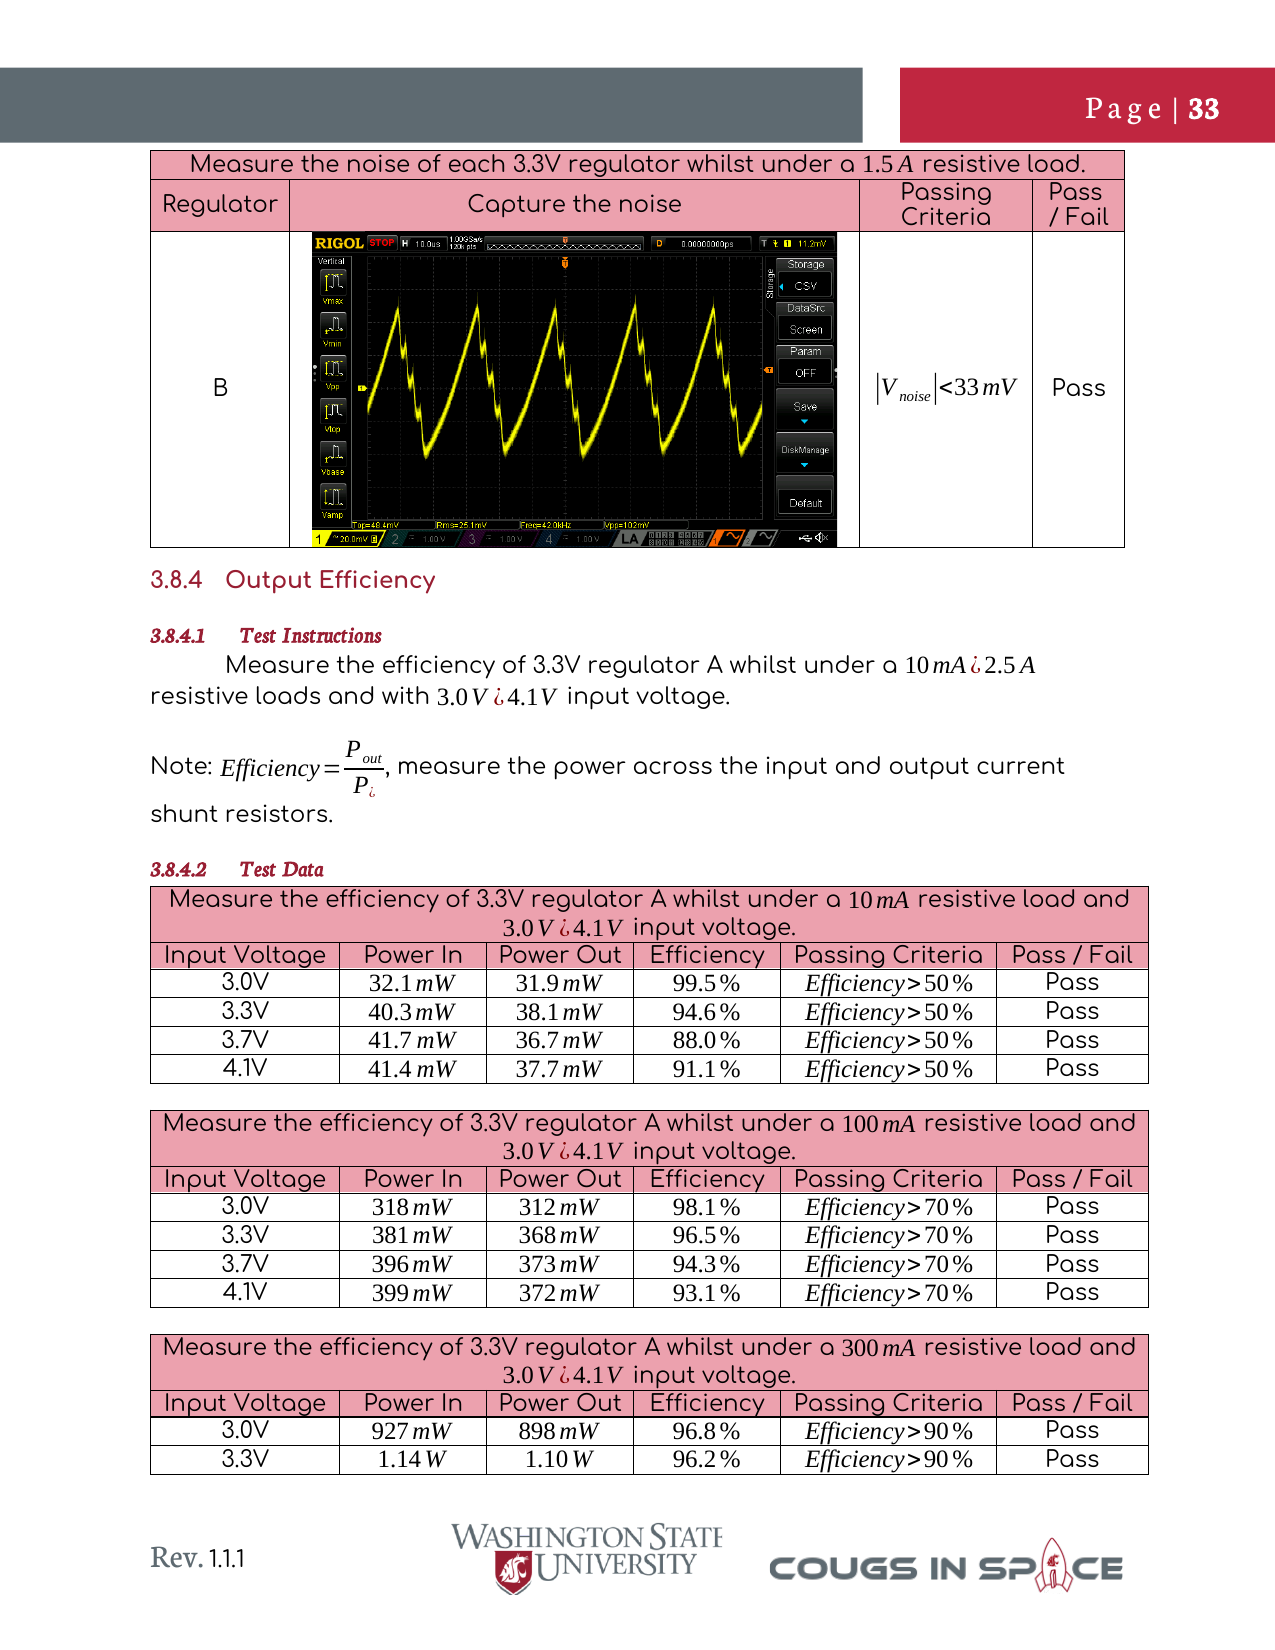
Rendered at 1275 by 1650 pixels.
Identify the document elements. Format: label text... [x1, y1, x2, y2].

table_cell Efficiency [634, 1167, 780, 1192]
table_cell [487, 970, 633, 997]
table_cell Pass [997, 1279, 1148, 1307]
table_cell [634, 1222, 780, 1250]
table_cell [487, 1194, 633, 1221]
table_cell Capture the noise [290, 180, 859, 231]
table_cell Pass [1033, 232, 1124, 547]
table_cell [487, 1222, 633, 1250]
table_cell Efficiency [634, 1391, 780, 1416]
table_cell Pass [997, 970, 1148, 997]
table_cell [781, 1418, 996, 1445]
table_cell Passing Criteria [781, 1167, 996, 1192]
table_cell Pass / Fail [1033, 180, 1124, 231]
table_cell [634, 1446, 780, 1474]
table_cell [340, 970, 486, 997]
table_cell Power In [340, 943, 486, 968]
table_cell 3.0V [151, 1418, 339, 1445]
table_cell [487, 998, 633, 1026]
table_cell Efficiency [634, 943, 780, 968]
table_cell Pass [997, 1418, 1148, 1445]
table_cell Input Voltage [151, 1167, 339, 1192]
subtitle Test Instructions [150, 619, 1125, 648]
picture [312, 231, 838, 547]
table_cell 4.1V [151, 1055, 339, 1083]
table_cell [340, 1251, 486, 1278]
table_cell [340, 1055, 486, 1083]
table_cell [634, 1027, 780, 1054]
table_cell 4.1V [151, 1279, 339, 1307]
table_cell [340, 1418, 486, 1445]
table_cell [340, 1194, 486, 1221]
table_cell 3.0V [151, 970, 339, 997]
table_cell [340, 998, 486, 1026]
table_cell Pass [997, 1446, 1148, 1474]
table_cell [487, 1027, 633, 1054]
table_cell [340, 1222, 486, 1250]
table_cell Pass [997, 998, 1148, 1026]
table_cell Regulator [151, 180, 289, 231]
table_cell [340, 1027, 486, 1054]
table_cell [487, 1446, 633, 1474]
table_cell [487, 1251, 633, 1278]
subtitle Output Efficiency [150, 569, 1125, 594]
table_cell Pass [997, 1055, 1148, 1083]
table_cell Input Voltage [151, 943, 339, 968]
picture [450, 1522, 723, 1595]
table_cell 3.3V [151, 1222, 339, 1250]
table_cell 3.3V [151, 998, 339, 1026]
table_cell Power Out [487, 1391, 633, 1416]
table_cell 3.0V [151, 1194, 339, 1221]
table_cell Power Out [487, 1167, 633, 1192]
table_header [151, 1335, 1148, 1390]
table_cell 3.3V [151, 1446, 339, 1474]
table_cell [487, 1055, 633, 1083]
table_cell [634, 1055, 780, 1083]
table_cell Passing Criteria [860, 180, 1032, 231]
table_cell Pass [997, 1194, 1148, 1221]
table_cell [781, 1222, 996, 1250]
table_cell B [151, 232, 289, 547]
table_cell [781, 1027, 996, 1054]
table_cell Pass / Fail [997, 943, 1148, 968]
table_cell Pass [997, 1251, 1148, 1278]
text Note: , measure the power across the input and output current shunt resistors. [150, 736, 1125, 828]
table_cell Power In [340, 1391, 486, 1416]
table_cell [290, 232, 312, 547]
text Measure the efficiency of 3.3V regulator A whilst under a resistive loads and with input voltage. [150, 652, 1125, 711]
table_cell Pass / Fail [997, 1167, 1148, 1192]
subtitle Test Data [150, 852, 1125, 881]
table_cell [860, 232, 1032, 547]
table_cell [781, 1279, 996, 1307]
table_cell [781, 970, 996, 997]
table_cell 3.7V [151, 1251, 339, 1278]
table_cell [634, 1251, 780, 1278]
table_cell [838, 232, 859, 547]
table_cell [781, 1194, 996, 1221]
picture [769, 1537, 1123, 1594]
table_cell Input Voltage [151, 1391, 339, 1416]
table_cell Passing Criteria [781, 943, 996, 968]
table_cell [781, 1055, 996, 1083]
table_cell [634, 1418, 780, 1445]
table_header Measure the efficiency of 3.3V regulator A whilst under a resistive load and input voltage. [151, 1111, 1148, 1166]
table_header Measure the noise of each 3.3V regulator whilst under a resistive load. [151, 151, 1124, 179]
table_cell Passing Criteria [781, 1391, 996, 1416]
table_cell Pass [997, 1222, 1148, 1250]
table_cell [781, 1251, 996, 1278]
table_cell Pass [997, 1027, 1148, 1054]
table_cell [781, 1446, 996, 1474]
table_cell [634, 1279, 780, 1307]
table_cell [340, 1446, 486, 1474]
table_cell [487, 1279, 633, 1307]
table_cell Pass / Fail [997, 1391, 1148, 1416]
table_cell [634, 1194, 780, 1221]
table_cell Power In [340, 1167, 486, 1192]
table_cell [634, 998, 780, 1026]
table_cell Power Out [487, 943, 633, 968]
table_cell 3.7V [151, 1027, 339, 1054]
table_cell [487, 1418, 633, 1445]
table_cell [781, 998, 996, 1026]
table_cell [340, 1279, 486, 1307]
table_cell [634, 970, 780, 997]
table_header Measure the efficiency of 3.3V regulator A whilst under a resistive load and input voltage. [151, 887, 1148, 942]
